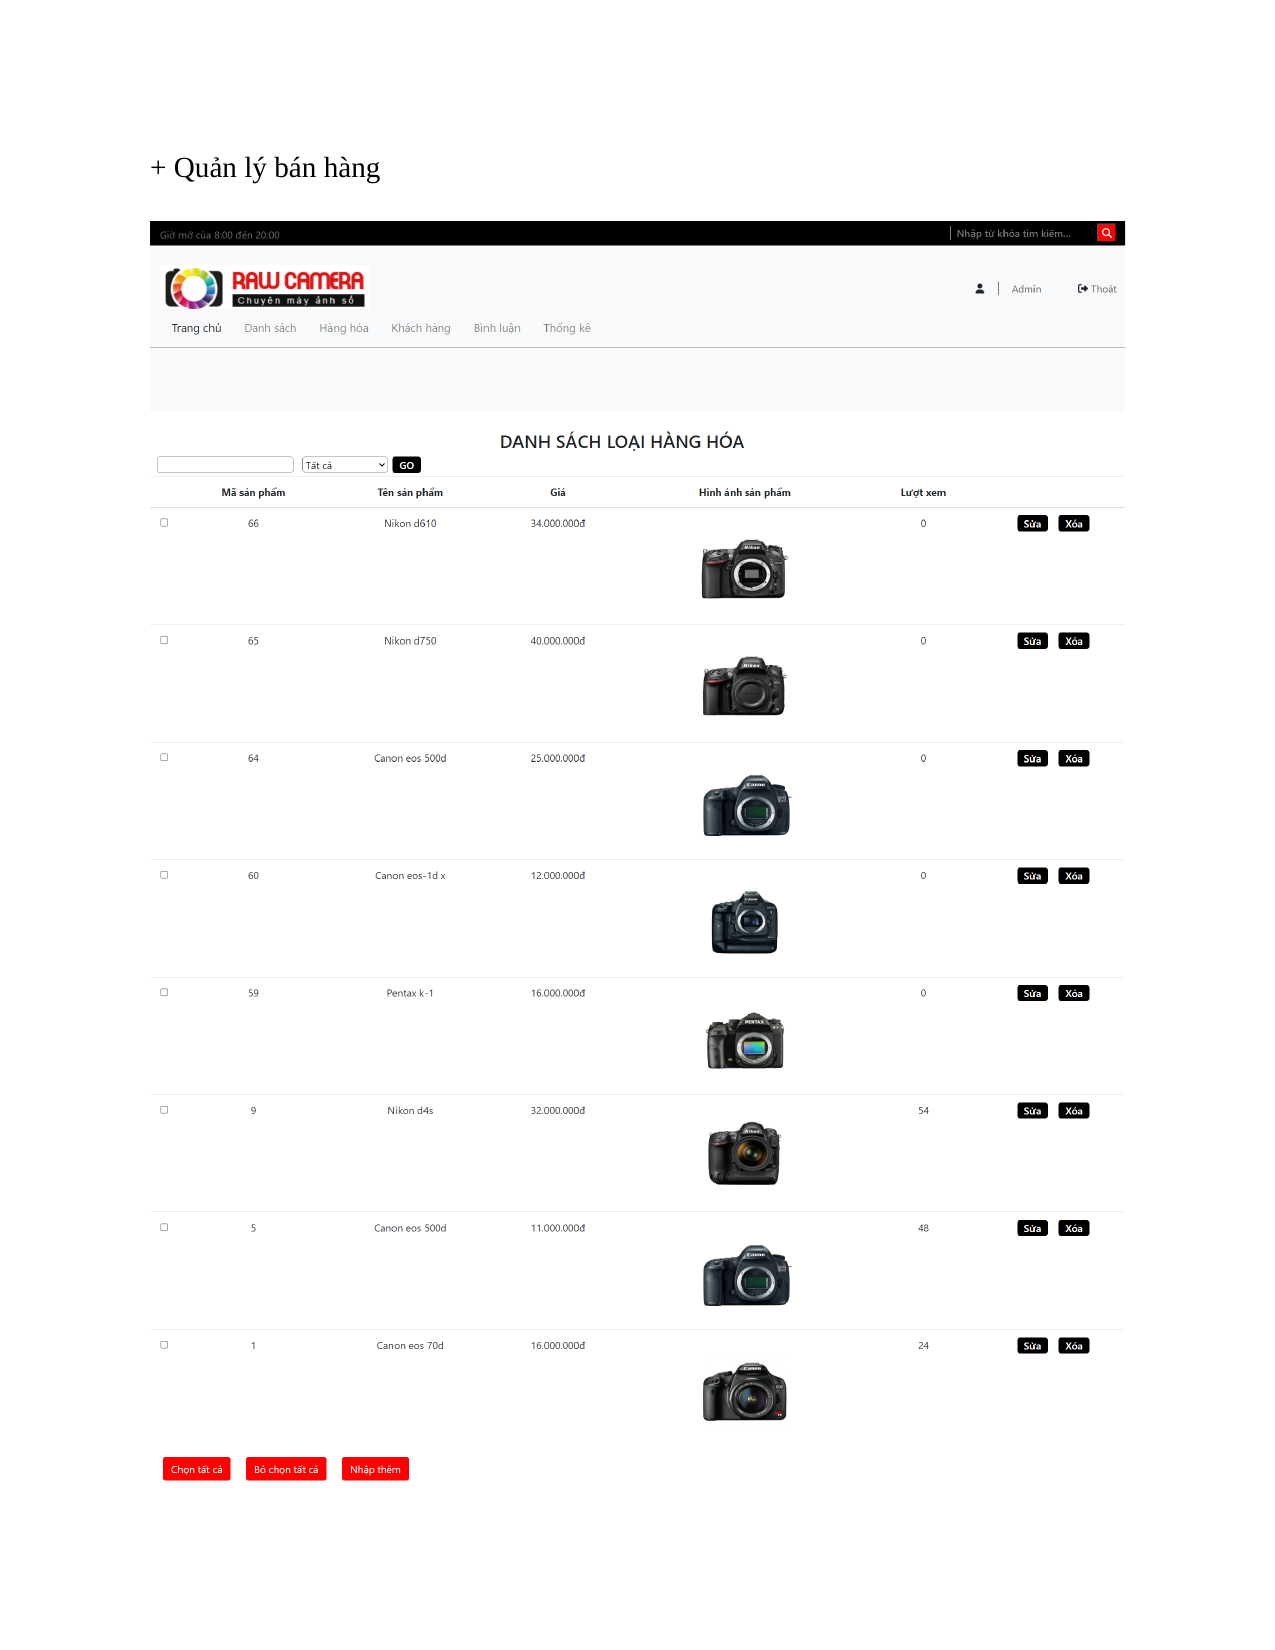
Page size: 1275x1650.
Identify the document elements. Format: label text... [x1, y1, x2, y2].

list + Quản lý bán hàng [150, 150, 1125, 183]
picture [150, 221, 1125, 1484]
